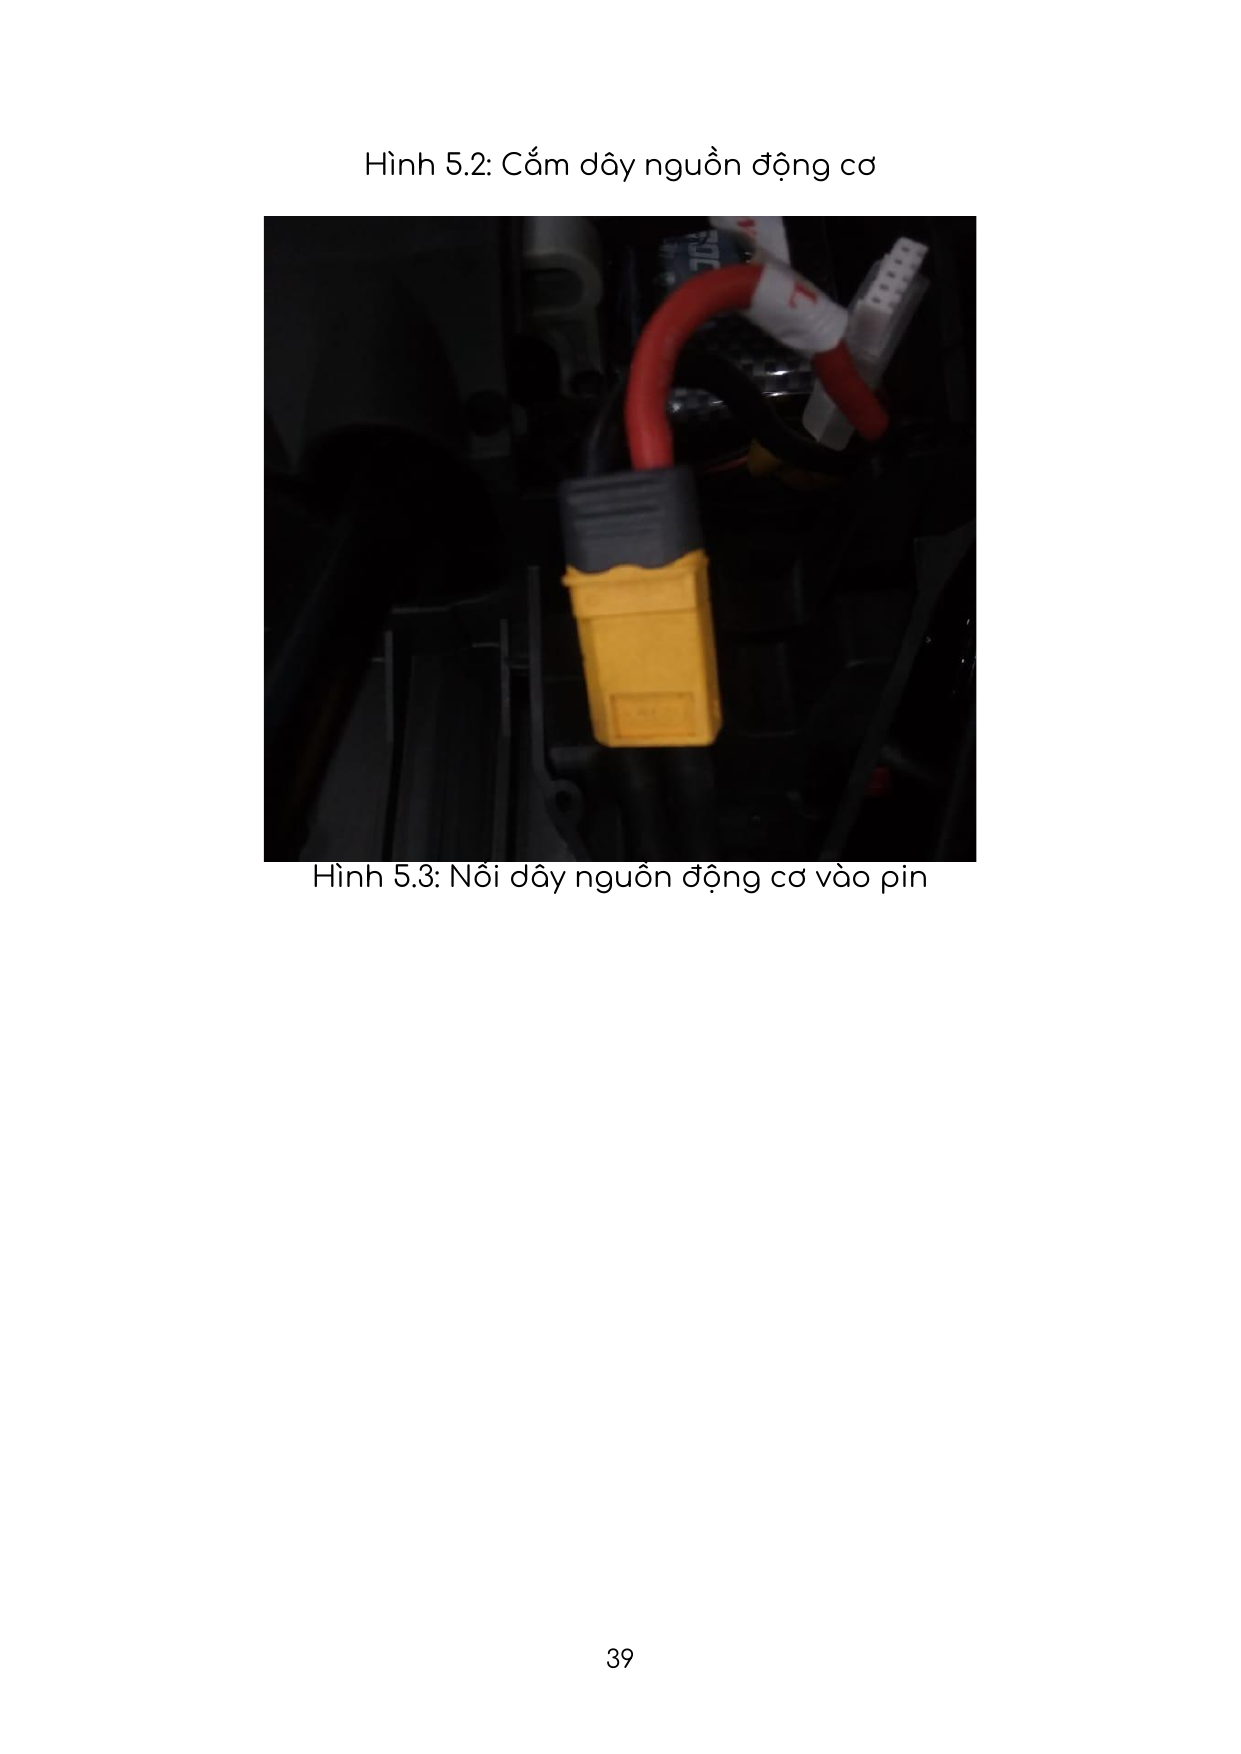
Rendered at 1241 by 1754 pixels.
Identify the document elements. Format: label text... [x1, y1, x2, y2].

picture [263, 216, 977, 862]
text Hình 5.3: Nối dây nguồn động cơ vào pin [150, 861, 1090, 894]
text Hình 5.2: Cắm dây nguồn động cơ [150, 150, 1090, 182]
